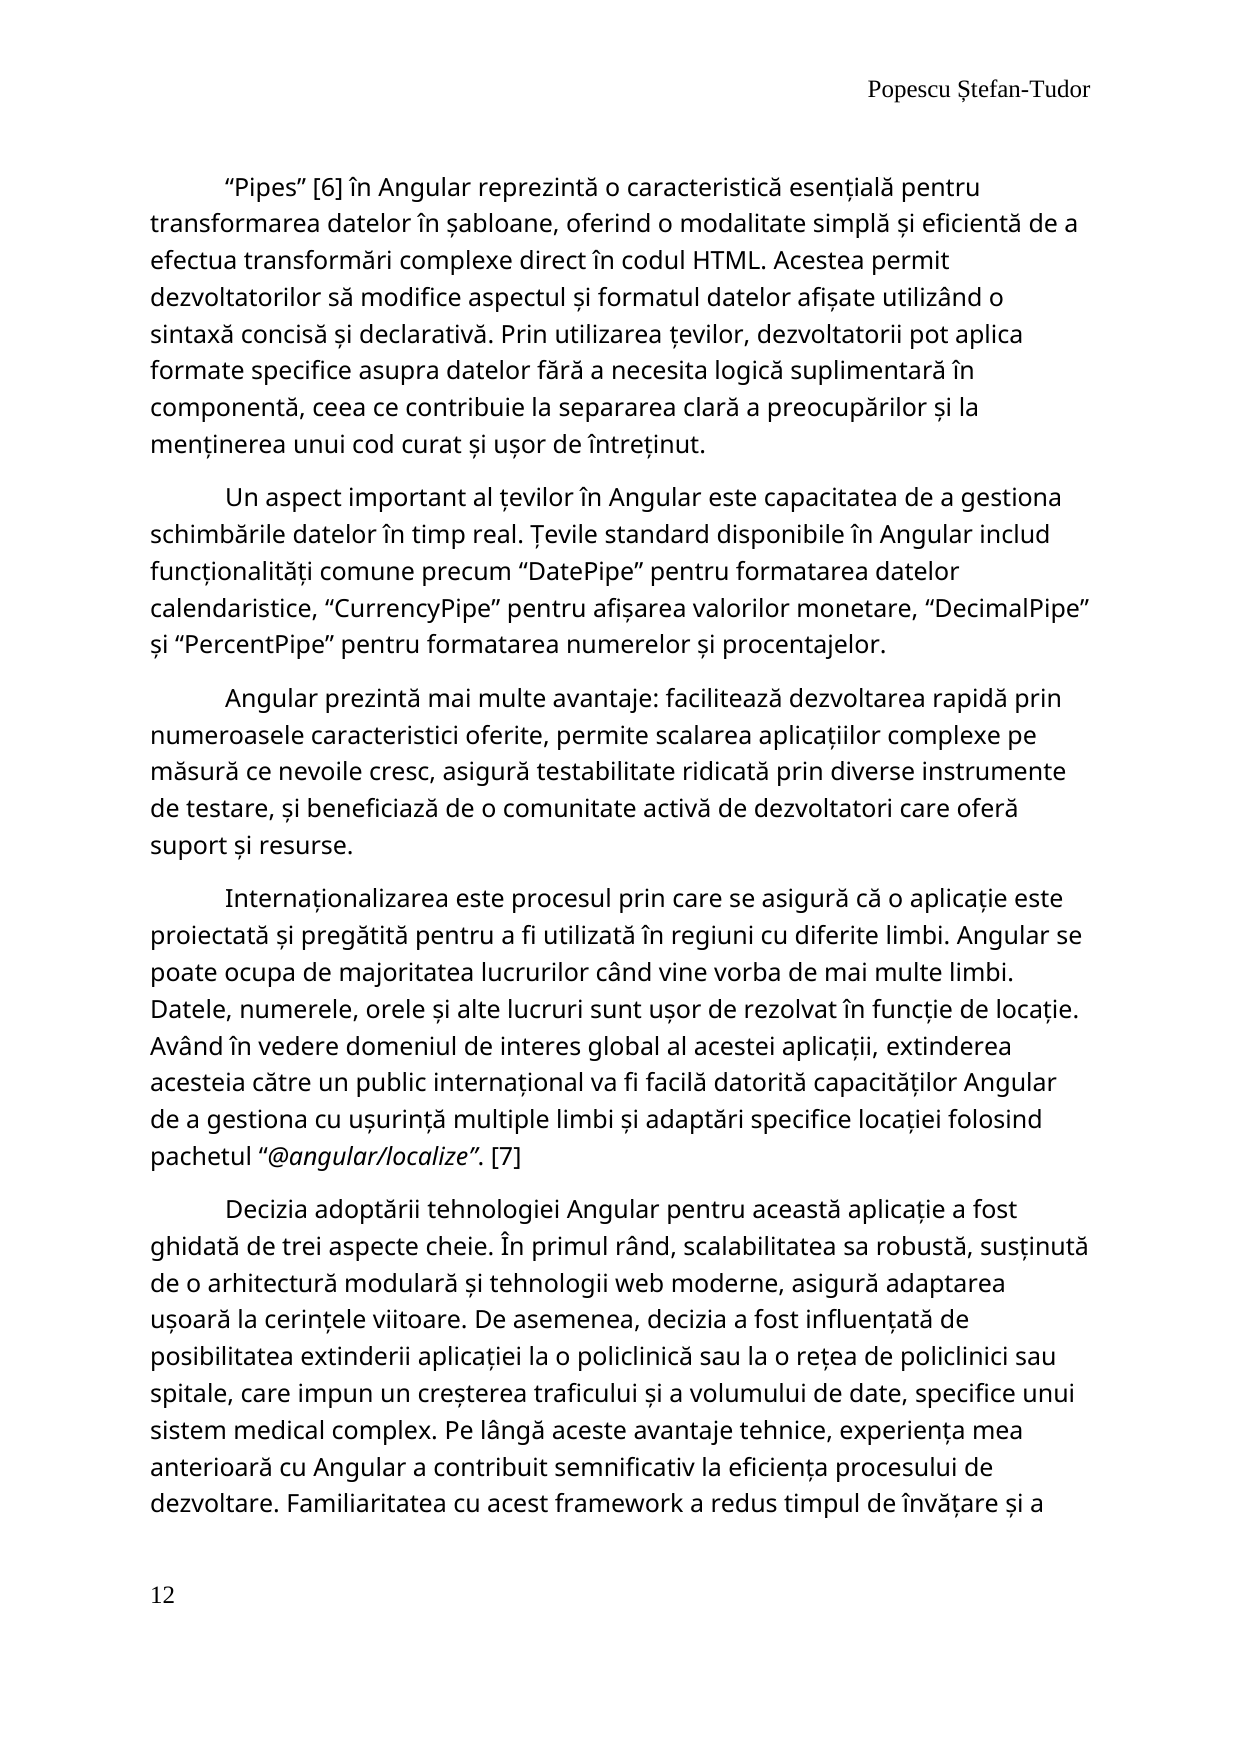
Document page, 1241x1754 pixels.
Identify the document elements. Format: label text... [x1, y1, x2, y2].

text Internaționalizarea este procesul prin care se asigură că o aplicație este proiectată și pregătită pentru a fi utilizată în regiuni cu diferite limbi. Angular se poate ocupa de majoritatea lucrurilor când vine vorba de mai multe limbi. Datele, numerele, orele și alte lucruri sunt ușor de rezolvat în funcție de locație. Având în vedere domeniul de interes global al acestei aplicații, extinderea acesteia către un public internațional va fi facilă datorită capacităților Angular de a gestiona cu ușurință multiple limbi și adaptări specifice locației folosind pachetul “@angular/localize”. [150, 881, 1090, 1172]
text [150, 1192, 1090, 1520]
text Un aspect important al țevilor în Angular este capacitatea de a gestiona schimbările datelor în timp real. Țevile standard disponibile în Angular includ funcționalități comune precum “DatePipe” pentru formatarea datelor calendaristice, “CurrencyPipe” pentru afișarea valorilor monetare, “DecimalPipe” și “PercentPipe” pentru formatarea numerelor și procentajelor. [150, 480, 1090, 661]
text Angular prezintă mai multe avantaje: facilitează dezvoltarea rapidă prin numeroasele caracteristici oferite, permite scalarea aplicațiilor complexe pe măsură ce nevoile cresc, asigură testabilitate ridicată prin diverse instrumente de testare, și beneficiază de o comunitate activă de dezvoltatori care oferă suport și resurse. [150, 681, 1090, 862]
text “Pipes” în Angular reprezintă o caracteristică esențială pentru transformarea datelor în șabloane, oferind o modalitate simplă și eficientă de a efectua transformări complexe direct în codul HTML. Acestea permit dezvoltatorilor să modifice aspectul și formatul datelor afișate utilizând o sintaxă concisă și declarativă. Prin utilizarea țevilor, dezvoltatorii pot aplica formate specifice asupra datelor fără a necesita logică suplimentară în componentă, ceea ce contribuie la separarea clară a preocupărilor și la menținerea unui cod curat și ușor de întreținut. [150, 169, 1090, 461]
